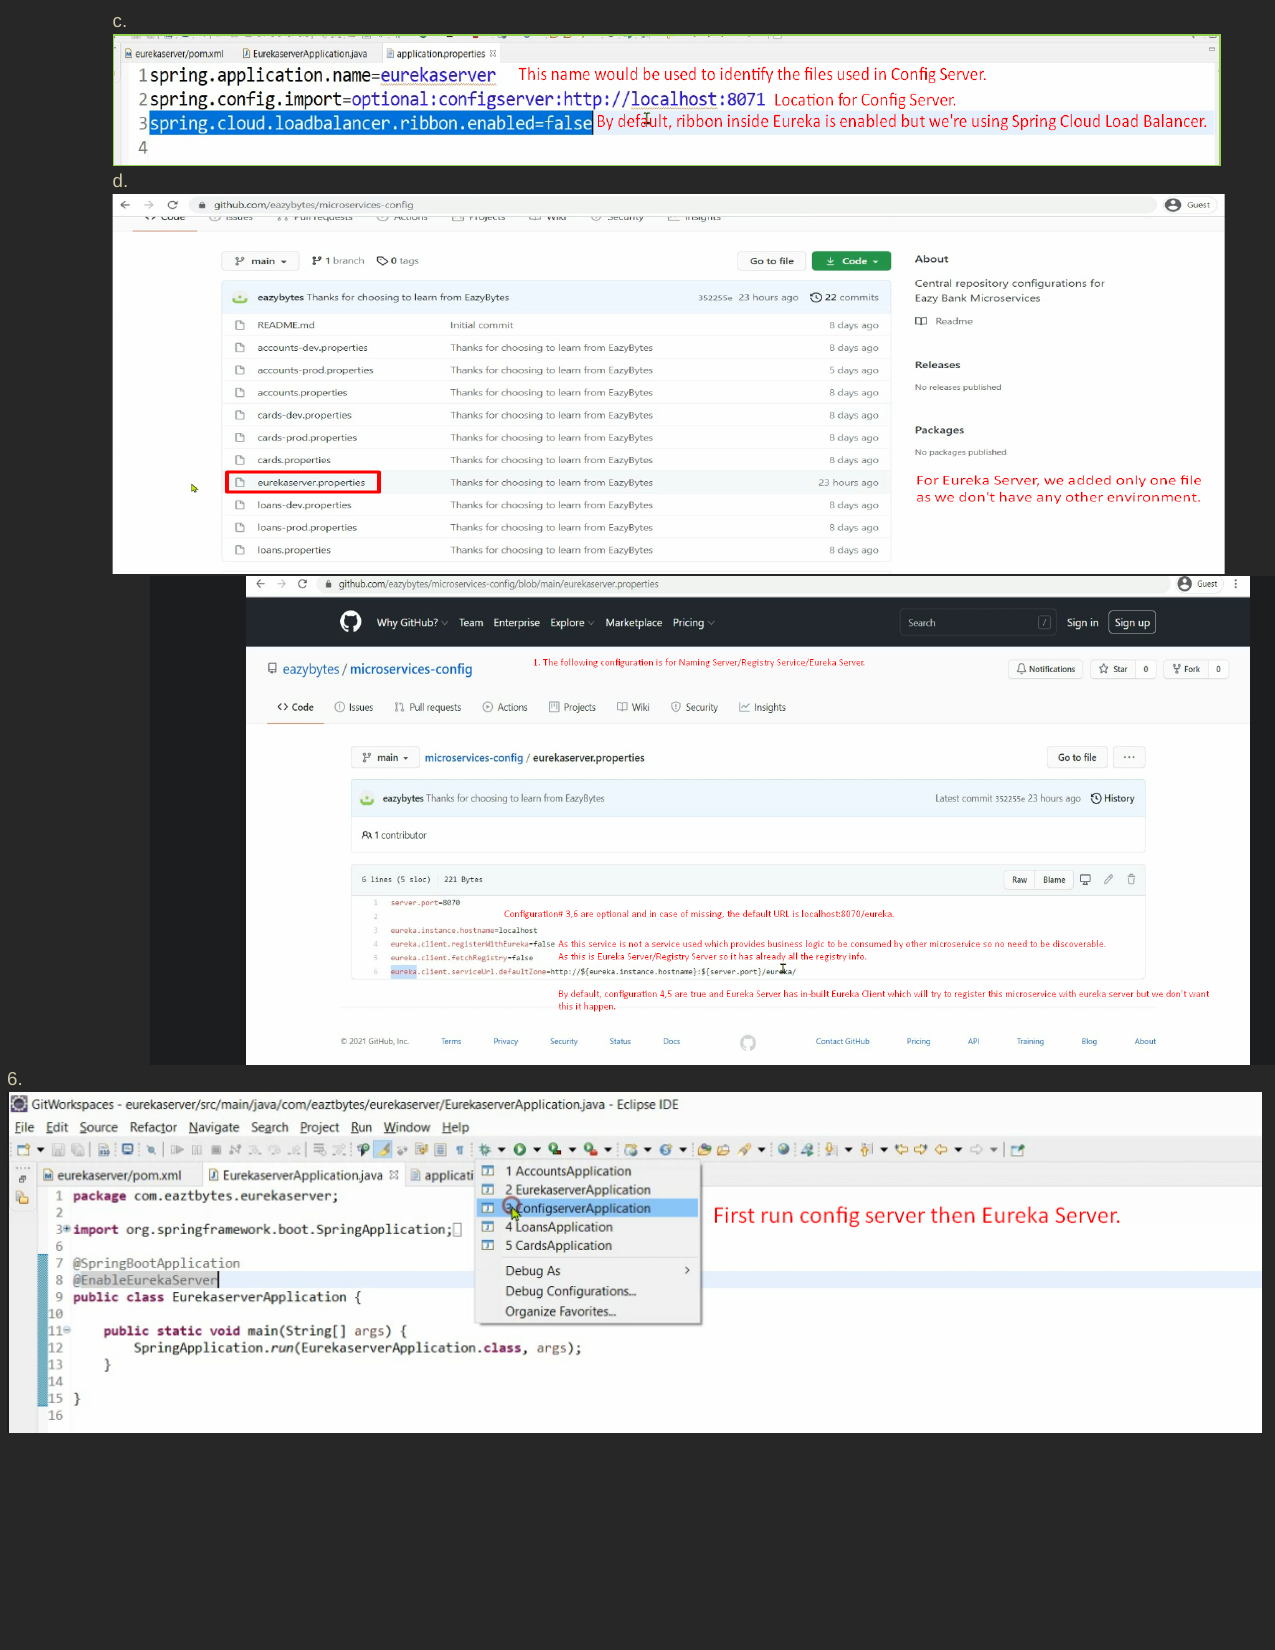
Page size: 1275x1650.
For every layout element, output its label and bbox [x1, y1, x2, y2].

picture [114, 36, 1219, 165]
picture [112, 194, 1225, 574]
picture [6, 1092, 1262, 1433]
picture [150, 576, 1275, 1065]
